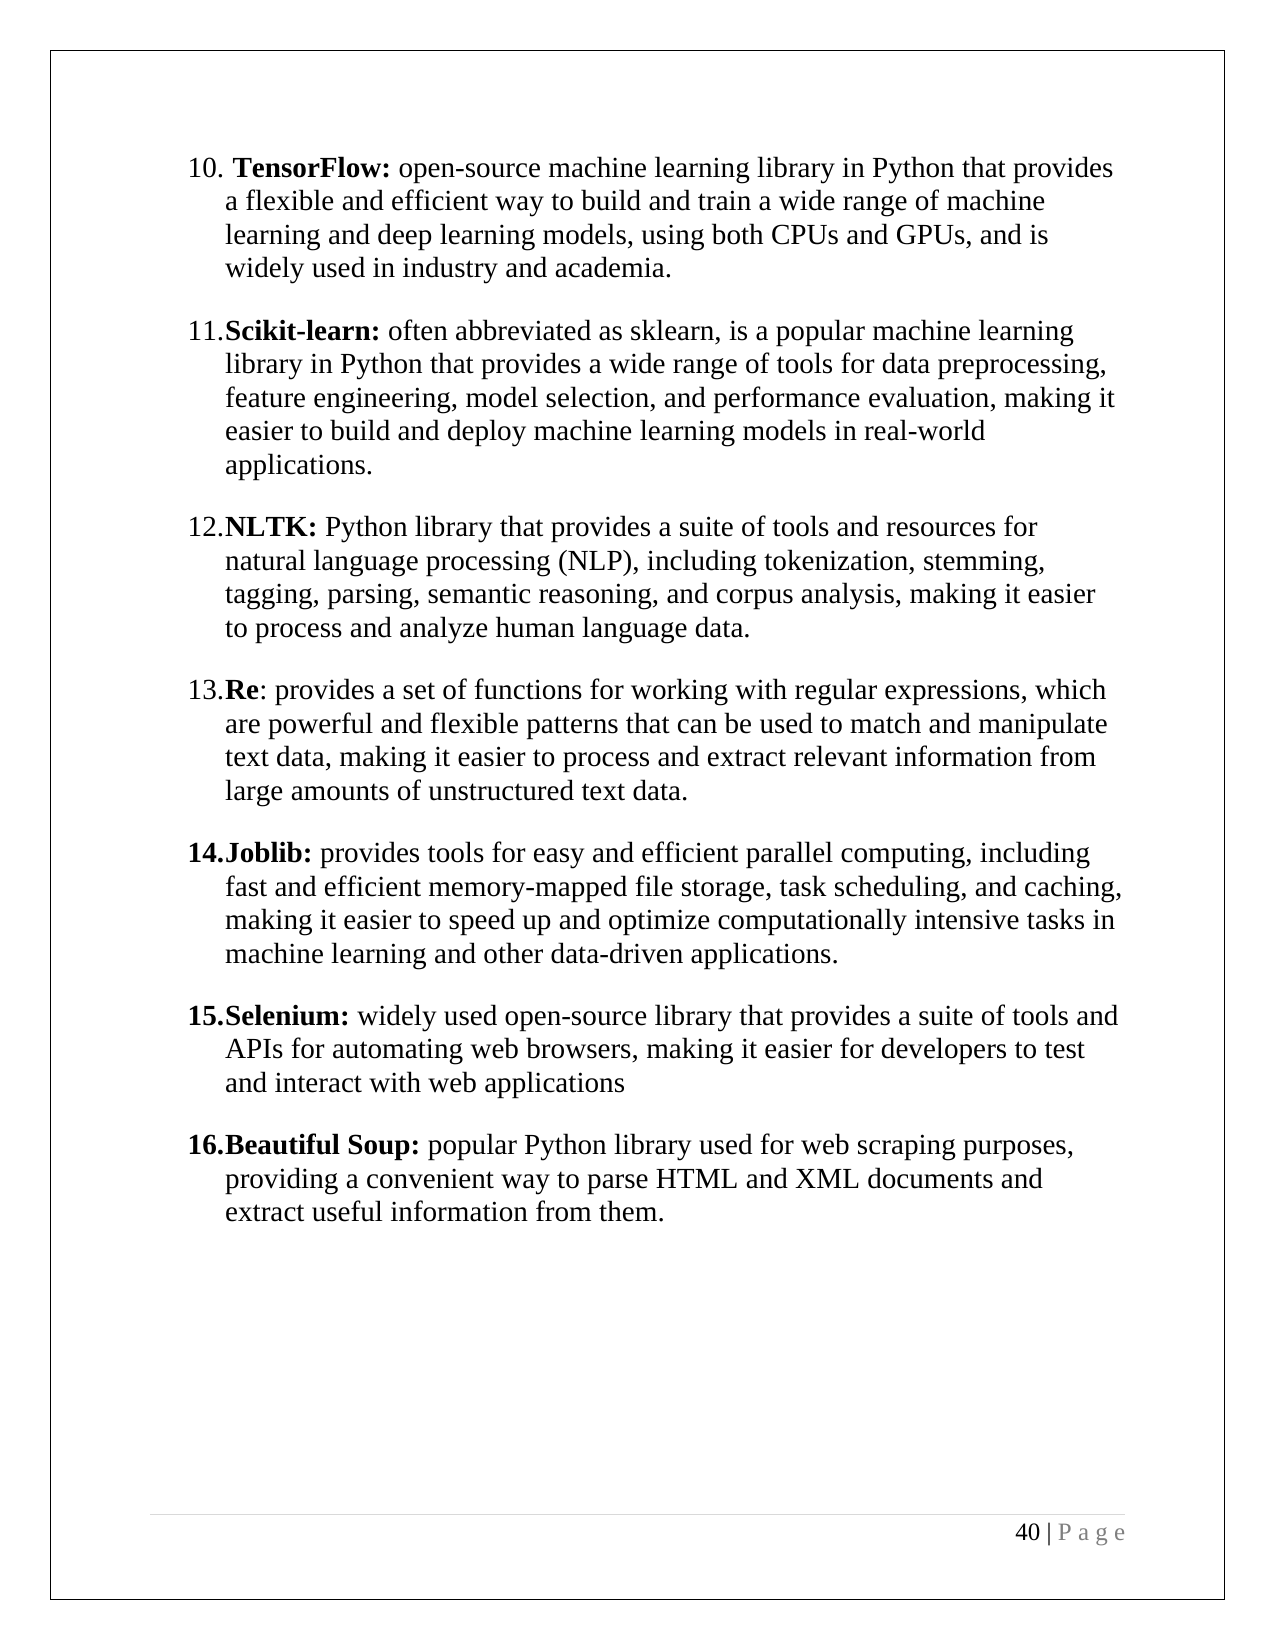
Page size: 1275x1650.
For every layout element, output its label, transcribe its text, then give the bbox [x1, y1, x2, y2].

list Re: provides a set of functions for working with regular expressions, which are powerful and flexible patterns that can be used to match and manipulate text data, making it easier to process and extract relevant information from large amounts of unstructured text data. [187, 672, 1125, 806]
list Beautiful Soup: popular Python library used for web scraping purposes, providing a convenient way to parse HTML and XML documents and extract useful information from them. [187, 1127, 1125, 1228]
list Scikit-learn: often abbreviated as sklearn, is a popular machine learning library in Python that provides a wide range of tools for data preprocessing, feature engineering, model selection, and performance evaluation, making it easier to build and deploy machine learning models in real-world applications. [187, 313, 1125, 481]
list Selenium: widely used open-source library that provides a suite of tools and APIs for automating web browsers, making it easier for developers to test and interact with web applications [187, 998, 1125, 1099]
list Joblib: provides tools for easy and efficient parallel computing, including fast and efficient memory-mapped file storage, task scheduling, and caching, making it easier to speed up and optimize computationally intensive tasks in machine learning and other data-driven applications. [187, 835, 1125, 969]
list TensorFlow: open-source machine learning library in Python that provides a flexible and efficient way to build and train a wide range of machine learning and deep learning models, using both CPUs and GPUs, and is widely used in industry and academia. [187, 150, 1125, 284]
list NLTK: Python library that provides a suite of tools and resources for natural language processing (NLP), including tokenization, stemming, tagging, parsing, semantic reasoning, and corpus analysis, making it easier to process and analyze human language data. [187, 509, 1125, 643]
